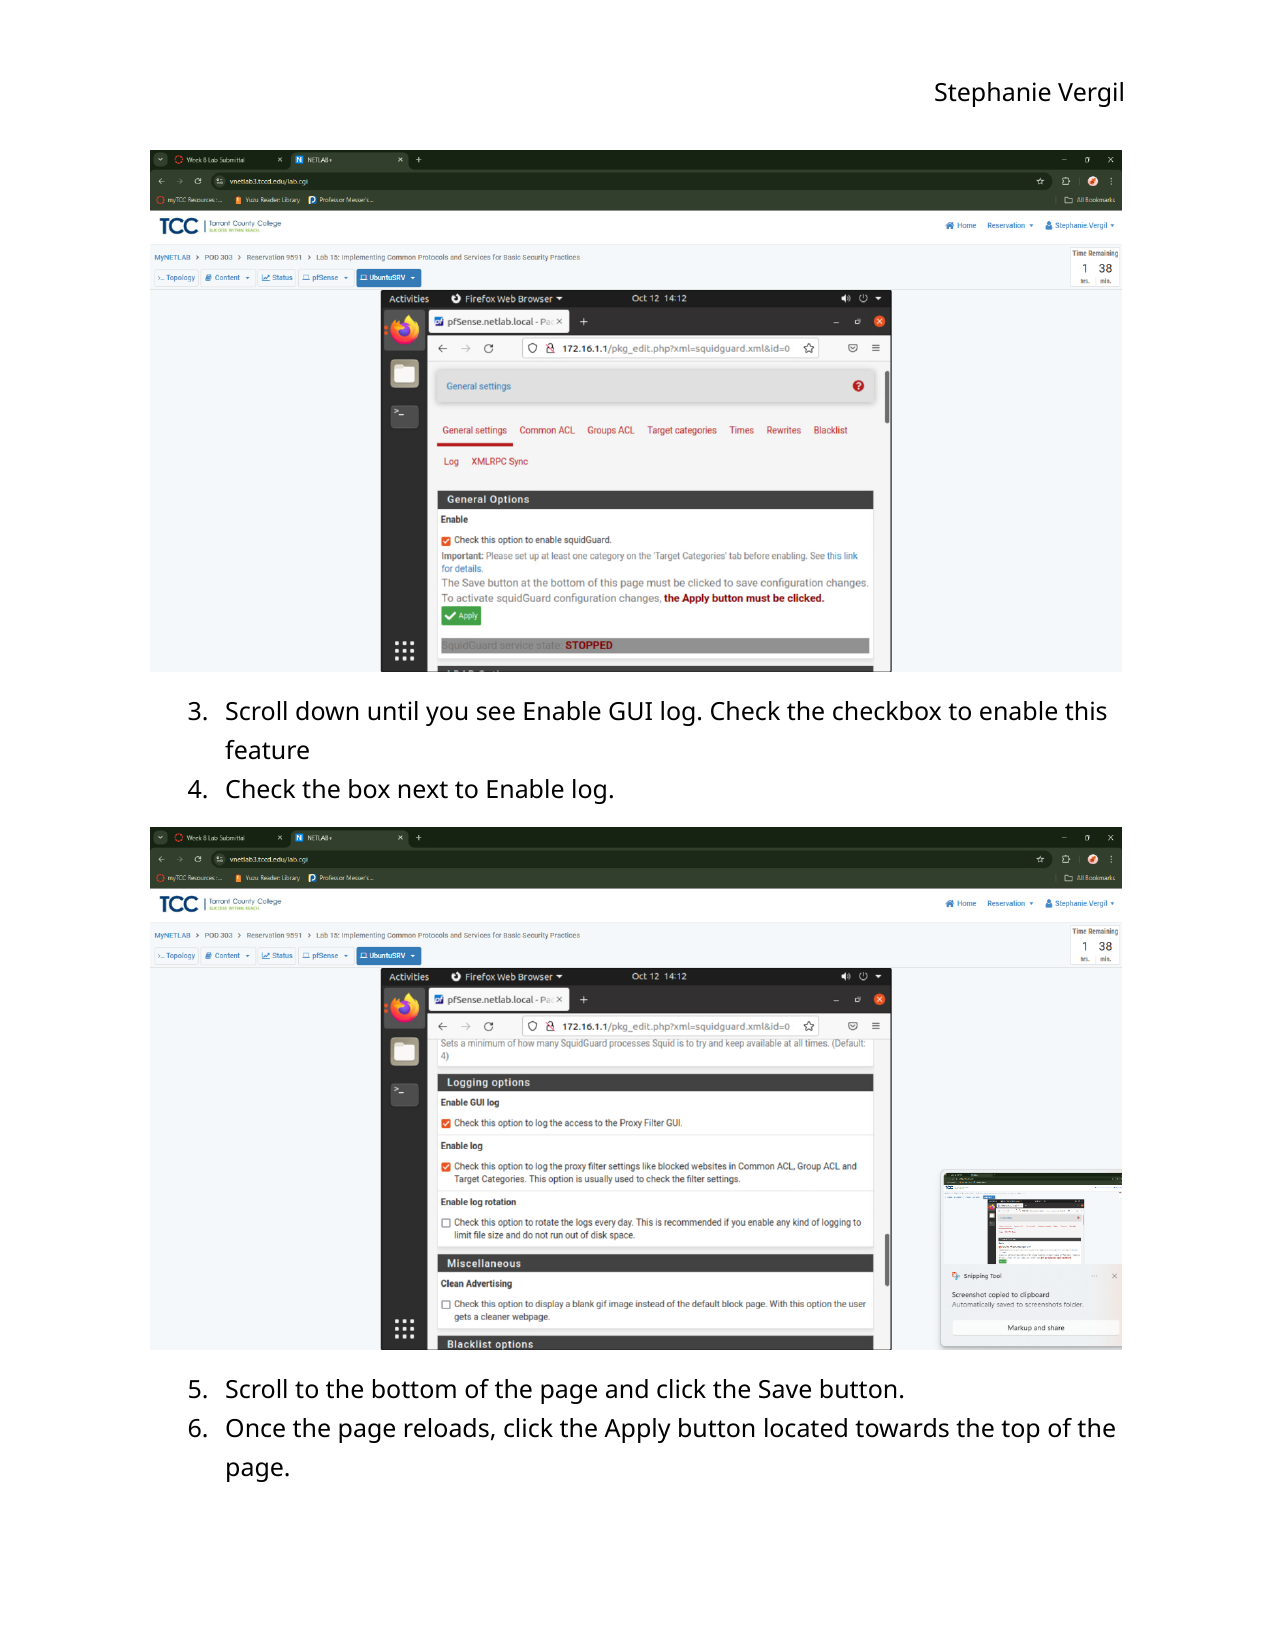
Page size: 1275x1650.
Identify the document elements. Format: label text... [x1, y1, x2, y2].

list Check the box next to Enable log. [187, 772, 1125, 806]
list Scroll down until you see Enable GUI log. Check the checkbox to enable this feature [187, 694, 1125, 767]
picture [150, 150, 1122, 672]
list Scroll to the bottom of the page and click the Save button. [187, 1372, 1125, 1406]
picture [150, 827, 1122, 1350]
list Once the page reloads, click the Apply button located towards the top of the page. [187, 1411, 1125, 1484]
